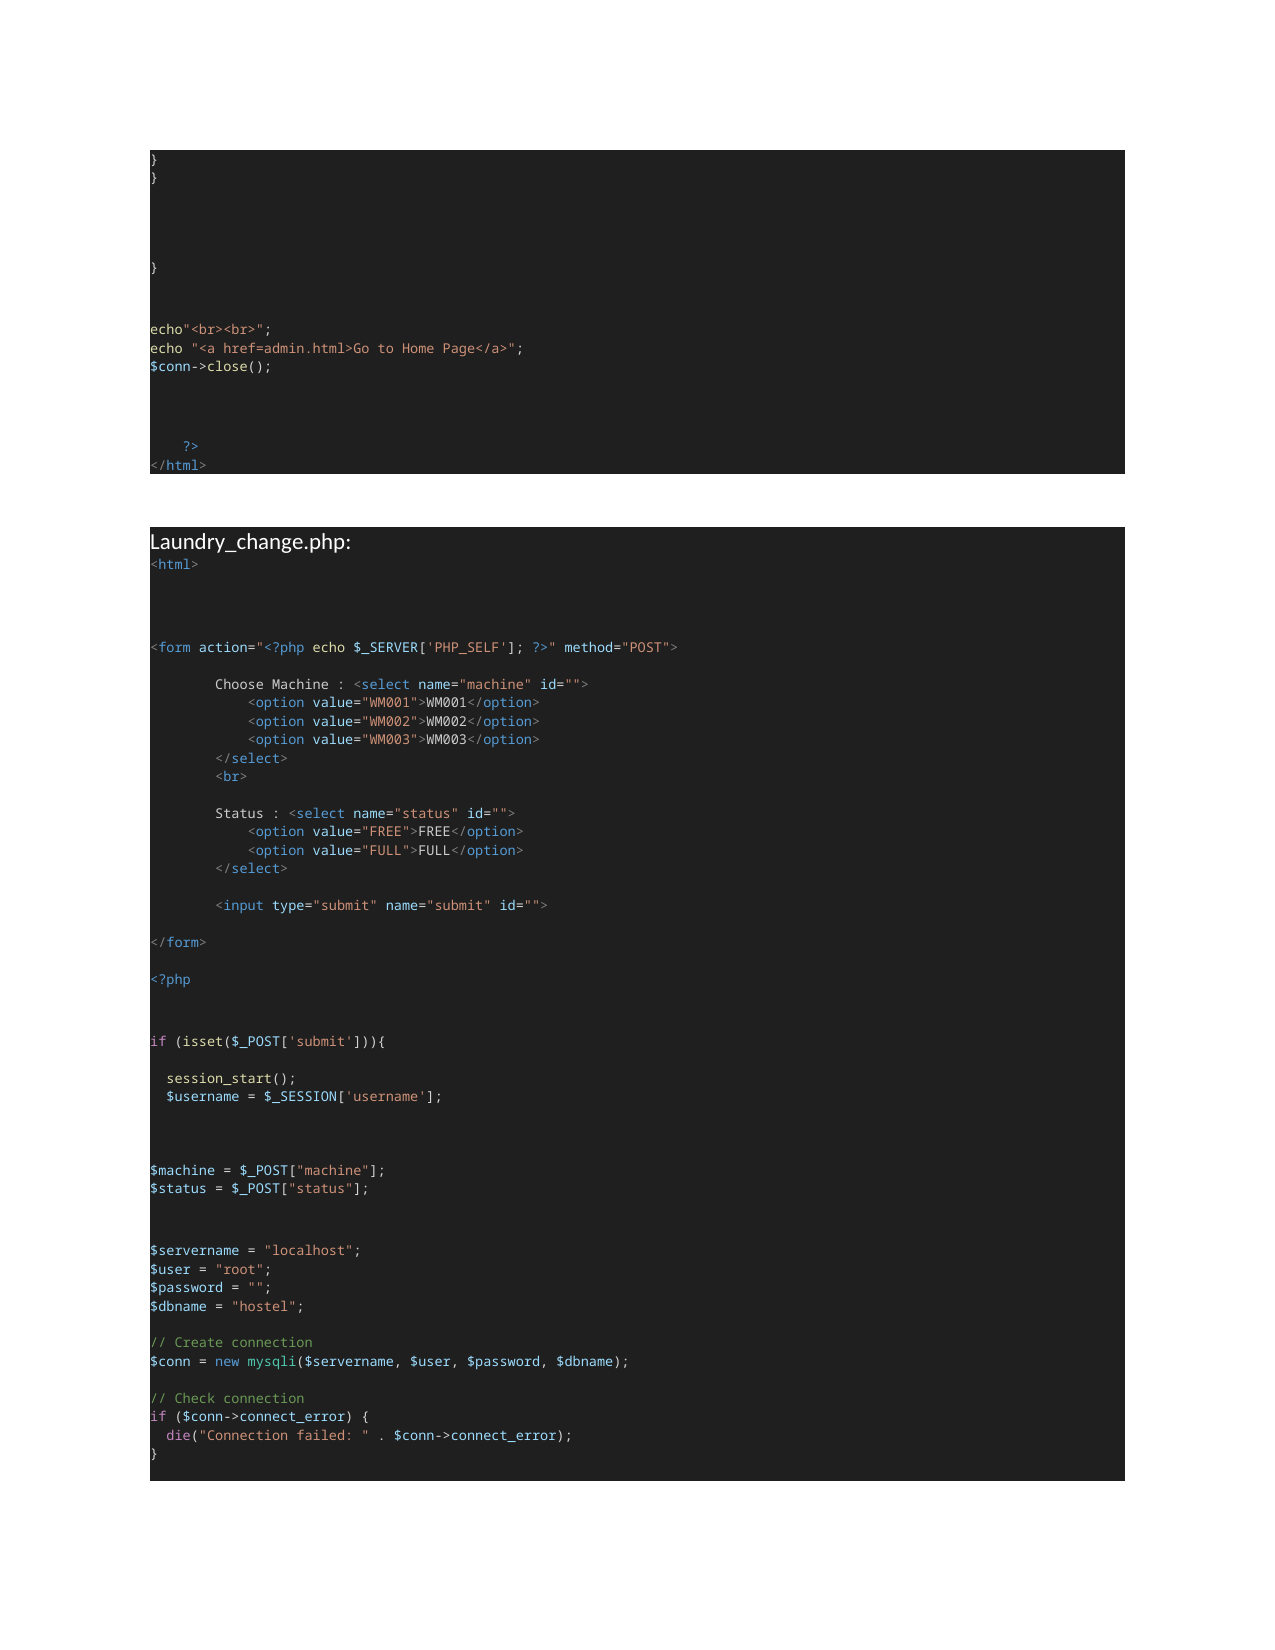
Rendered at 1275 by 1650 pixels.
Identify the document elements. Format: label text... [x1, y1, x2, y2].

text if (isset($_POST['submit'])){ [150, 1032, 1125, 1050]
text } [150, 258, 1125, 277]
text $conn->close(); [150, 357, 1125, 376]
text <form action="<?php echo $_SERVER['PHP_SELF']; ?>" method="POST"> [150, 638, 1125, 656]
text } [150, 150, 1125, 168]
text <option value="FREE">FREE</option> [150, 822, 1125, 841]
text $dbname = "hostel"; [150, 1296, 1125, 1315]
text Status : <select name="status" id=""> [150, 804, 1125, 822]
text } [150, 168, 1125, 187]
text </html> [150, 456, 1125, 474]
text if ($conn->connect_error) { [150, 1407, 1125, 1426]
text $username = $_SESSION['username']; [150, 1087, 1125, 1106]
text <option value="WM001">WM001</option> [150, 693, 1125, 712]
text </select> [150, 859, 1125, 878]
text ?> [150, 437, 1125, 456]
text // Create connection [150, 1333, 1125, 1352]
text } [150, 1444, 1125, 1462]
text <option value="WM003">WM003</option> [150, 730, 1125, 749]
text die("Connection failed: " . $conn->connect_error); [150, 1426, 1125, 1444]
text Choose Machine : <select name="machine" id=""> [150, 675, 1125, 693]
text <input type="submit" name="submit" id=""> [150, 896, 1125, 914]
text $conn = new mysqli($servername, $user, $password, $dbname); [150, 1352, 1125, 1370]
text <option value="FULL">FULL</option> [150, 841, 1125, 859]
text $password = ""; [150, 1278, 1125, 1296]
text $servername = "localhost"; [150, 1241, 1125, 1259]
text <?php [150, 970, 1125, 988]
text session_start(); [150, 1069, 1125, 1087]
text <option value="WM002">WM002</option> [150, 712, 1125, 730]
text // Check connection [150, 1389, 1125, 1407]
text </form> [150, 933, 1125, 951]
text </select> [150, 749, 1125, 767]
text Laundry_change.php: <html> [150, 527, 1125, 574]
text <br> [150, 767, 1125, 786]
text echo"<br><br>"; [150, 320, 1125, 339]
text $status = $_POST["status"]; [150, 1179, 1125, 1198]
text echo "<a href=admin.html>Go to Home Page</a>"; [150, 339, 1125, 357]
text $user = "root"; [150, 1259, 1125, 1278]
text $machine = $_POST["machine"]; [150, 1161, 1125, 1179]
